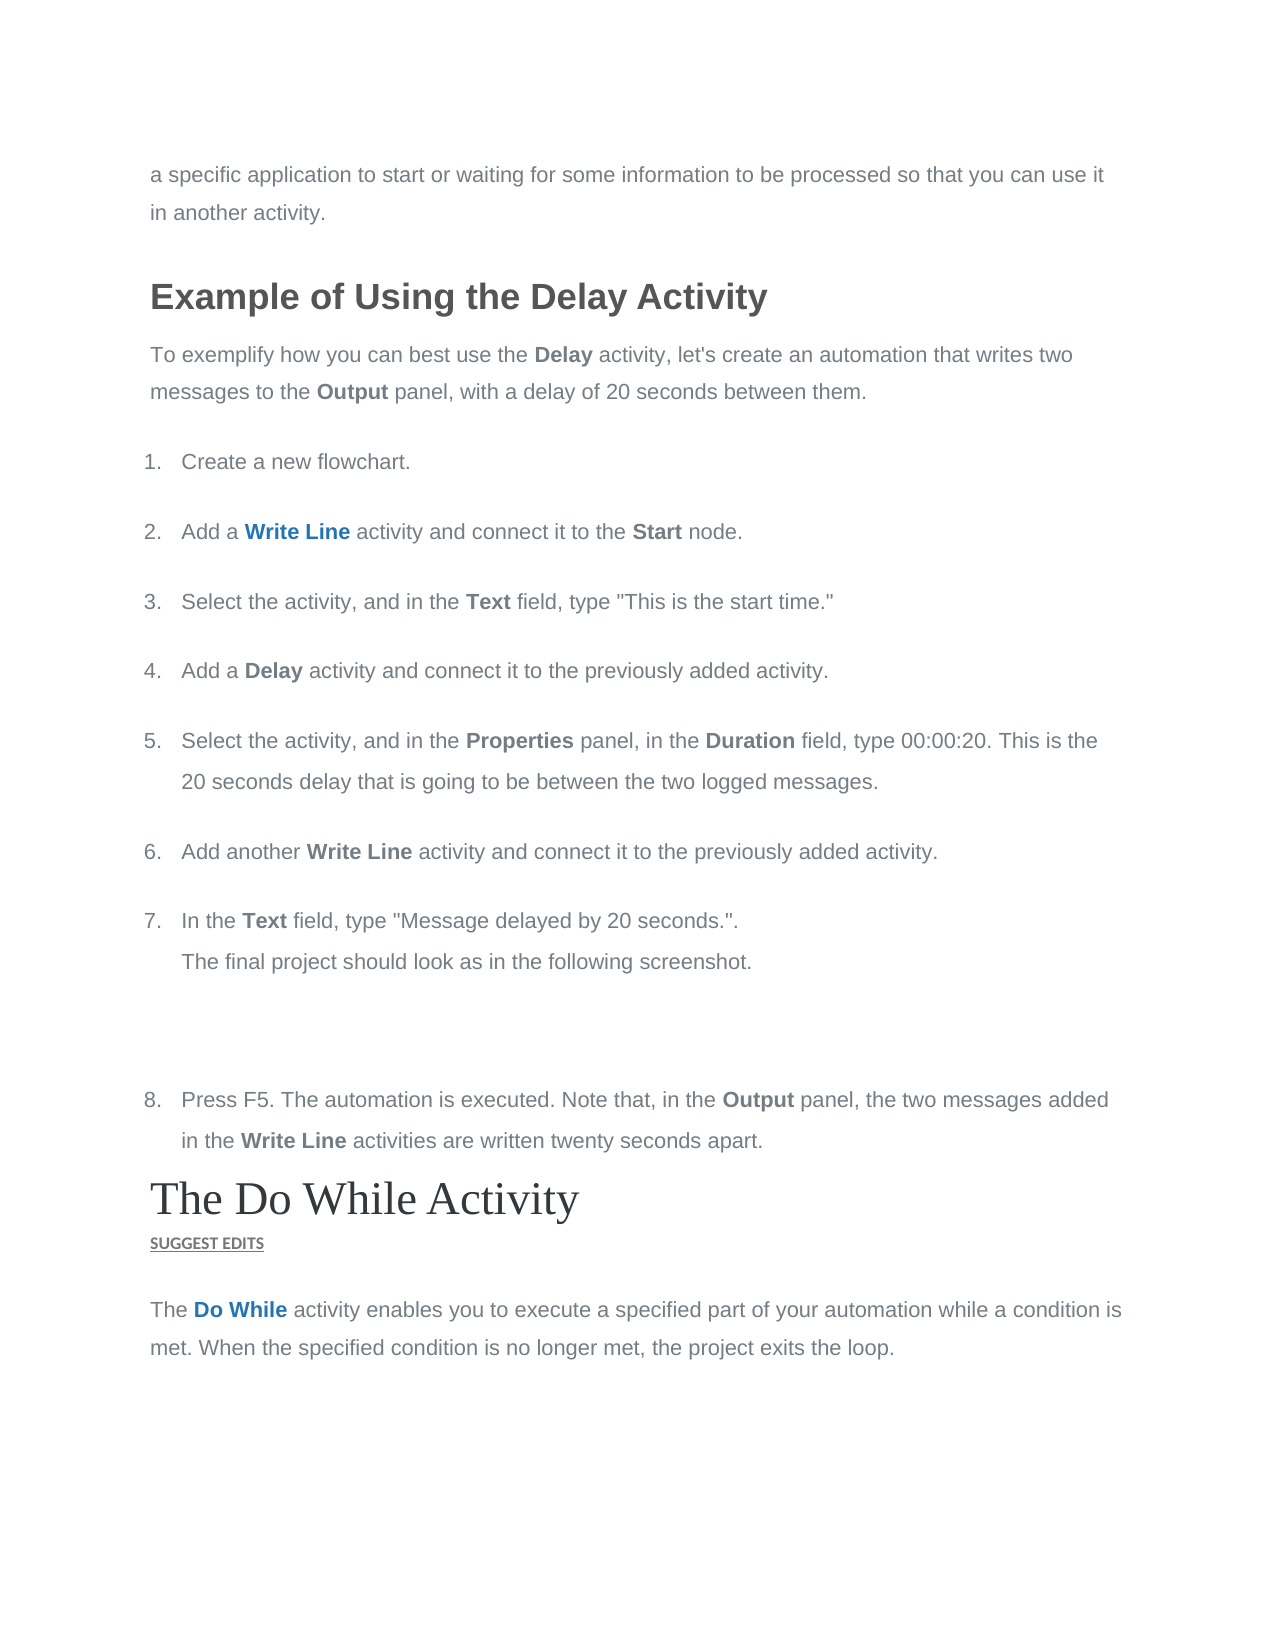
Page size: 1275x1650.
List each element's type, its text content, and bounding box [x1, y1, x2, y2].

list In the Text field, type "Message delayed by 20 seconds.". The final project should look as in the following screenshot. [144, 893, 1125, 974]
text To exemplify how you can best use the Delay activity, let's create an automation that writes two messages to the Output panel, with a delay of 20 seconds between them. [150, 329, 1125, 404]
text SUGGEST EDITS [150, 1232, 1125, 1254]
list Press F5. The automation is executed. Note that, in the Output panel, the two messages added in the Write Line activities are written twenty seconds apart. [144, 1072, 1125, 1153]
text The Do While activity enables you to execute a specified part of your automation while a condition is met. When the specified condition is no longer met, the project exits the loop. [150, 1284, 1125, 1359]
list Add another Write Line activity and connect it to the previously added activity. [144, 823, 1125, 864]
list Select the activity, and in the Properties panel, in the Duration field, type 00:00:20. This is the 20 seconds delay that is going to be between the two logged messages. [144, 713, 1125, 794]
list Add a Delay activity and connect it to the previously added activity. [144, 643, 1125, 684]
list Create a new flowchart. [144, 434, 1125, 474]
subtitle The Do While Activity [150, 1170, 1125, 1224]
subtitle Example of Using the Delay Activity [150, 275, 1125, 317]
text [150, 150, 1125, 225]
list Add a Write Line activity and connect it to the Start node. [144, 503, 1125, 544]
list Select the activity, and in the Text field, type "This is the start time." [144, 573, 1125, 614]
